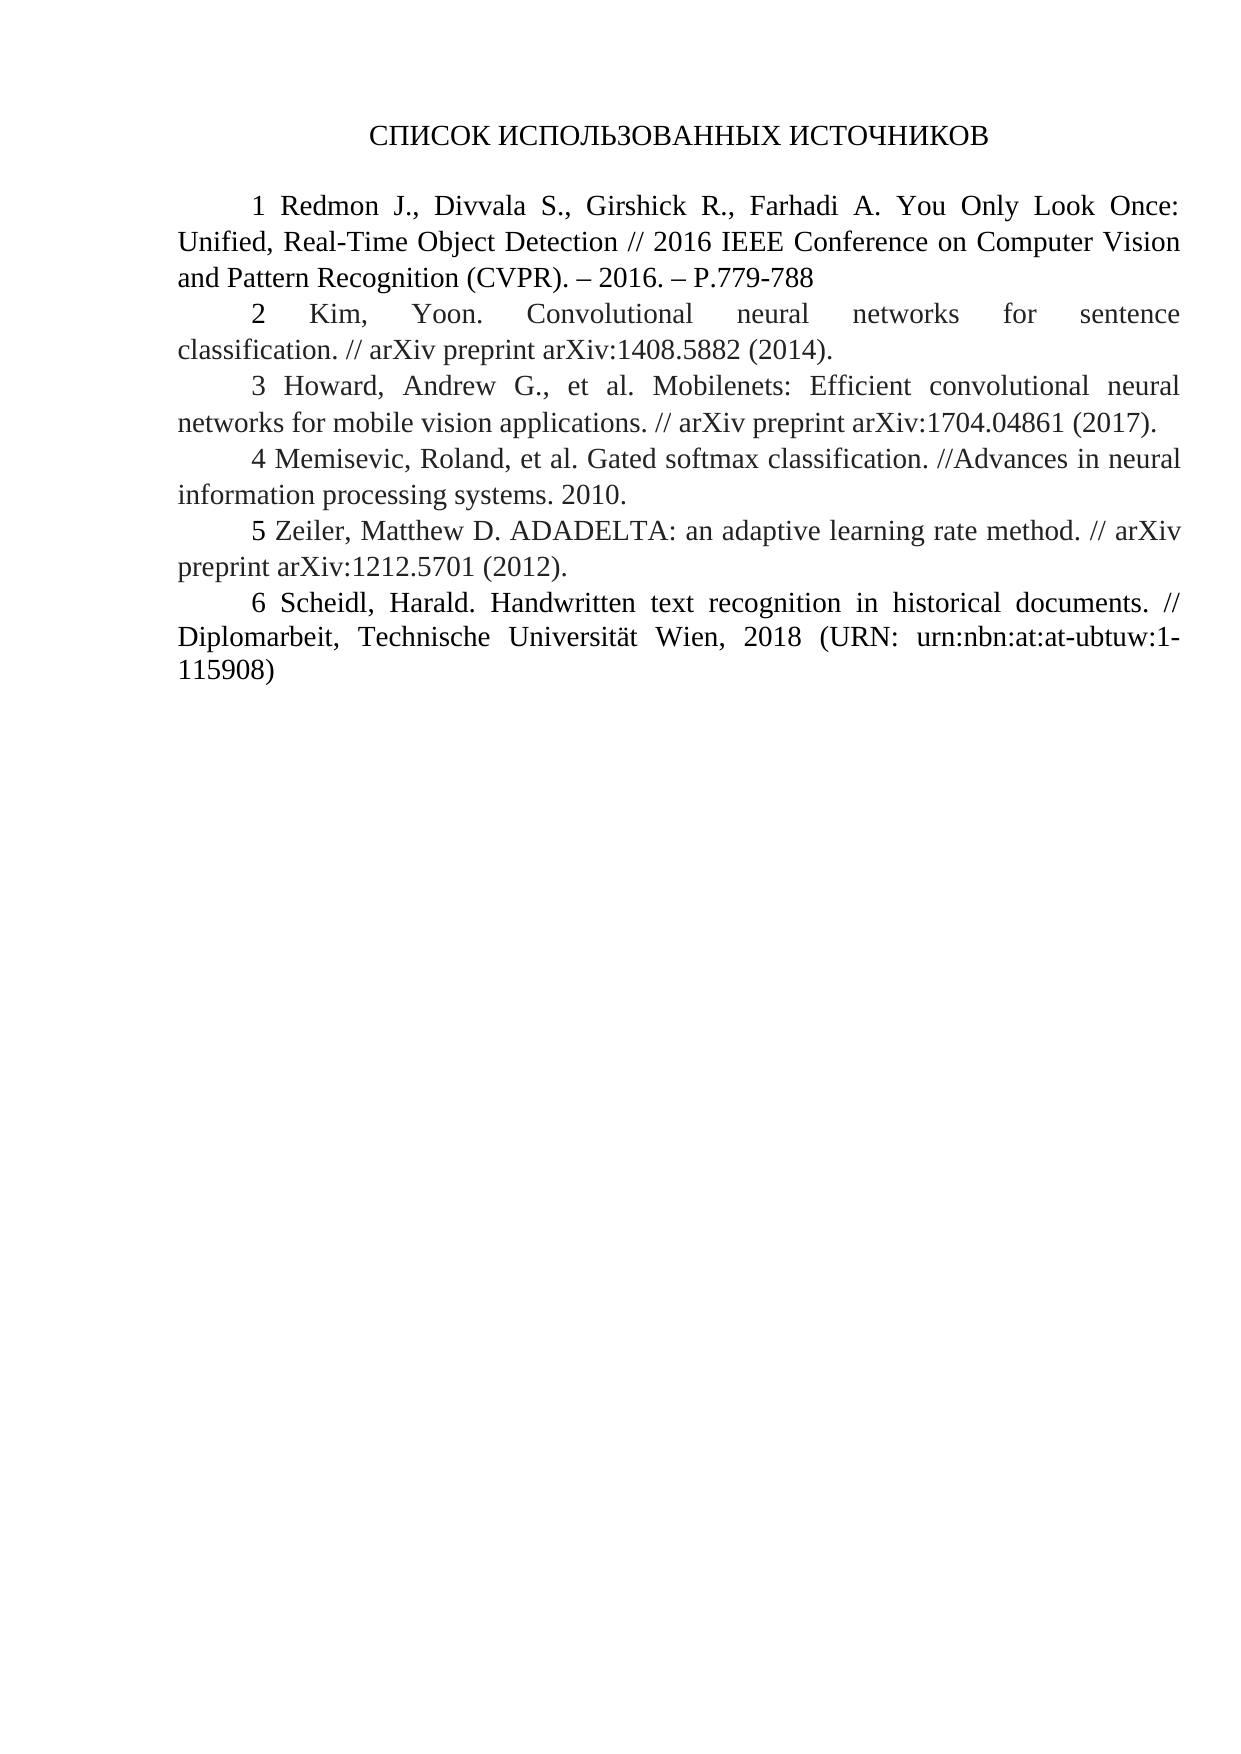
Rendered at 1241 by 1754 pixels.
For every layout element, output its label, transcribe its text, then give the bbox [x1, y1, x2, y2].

text 2 Kim, Yoon. Convolutional neural networks for sentence classification. // arXiv preprint arXiv:1408.5882 (2014). [177, 296, 1181, 366]
text 3 Howard, Andrew G., et al. Mobilenets: Efficient convolutional neural networks for mobile vision applications. // arXiv preprint arXiv:1704.04861 (2017). [177, 368, 1181, 438]
text 1 Redmon J., Divvala S., Girshick R., Farhadi A. You Only Look Once: Unified, Real-Time Object Detection // 2016 IEEE Conference on Computer Vision and Pattern Recognition (CVPR). – 2016. – P.779-788 [177, 188, 1181, 294]
subtitle СПИСОК ИСПОЛЬЗОВАННЫХ ИСТОЧНИКОВ [177, 118, 1181, 152]
text 4 Memisevic, Roland, et al. Gated softmax classification. //Advances in neural information processing systems. 2010. [177, 441, 1181, 511]
text 5 Zeiler, Matthew D. ADADELTA: an adaptive learning rate method. // arXiv preprint arXiv:1212.5701 (2012). [177, 513, 1181, 583]
text 6 Scheidl, Harald. Handwritten text recognition in historical documents. // Diplomarbeit, Technische Universität Wien, 2018 (URN: urn:nbn:at:at-ubtuw:1-115908) [177, 585, 1181, 686]
